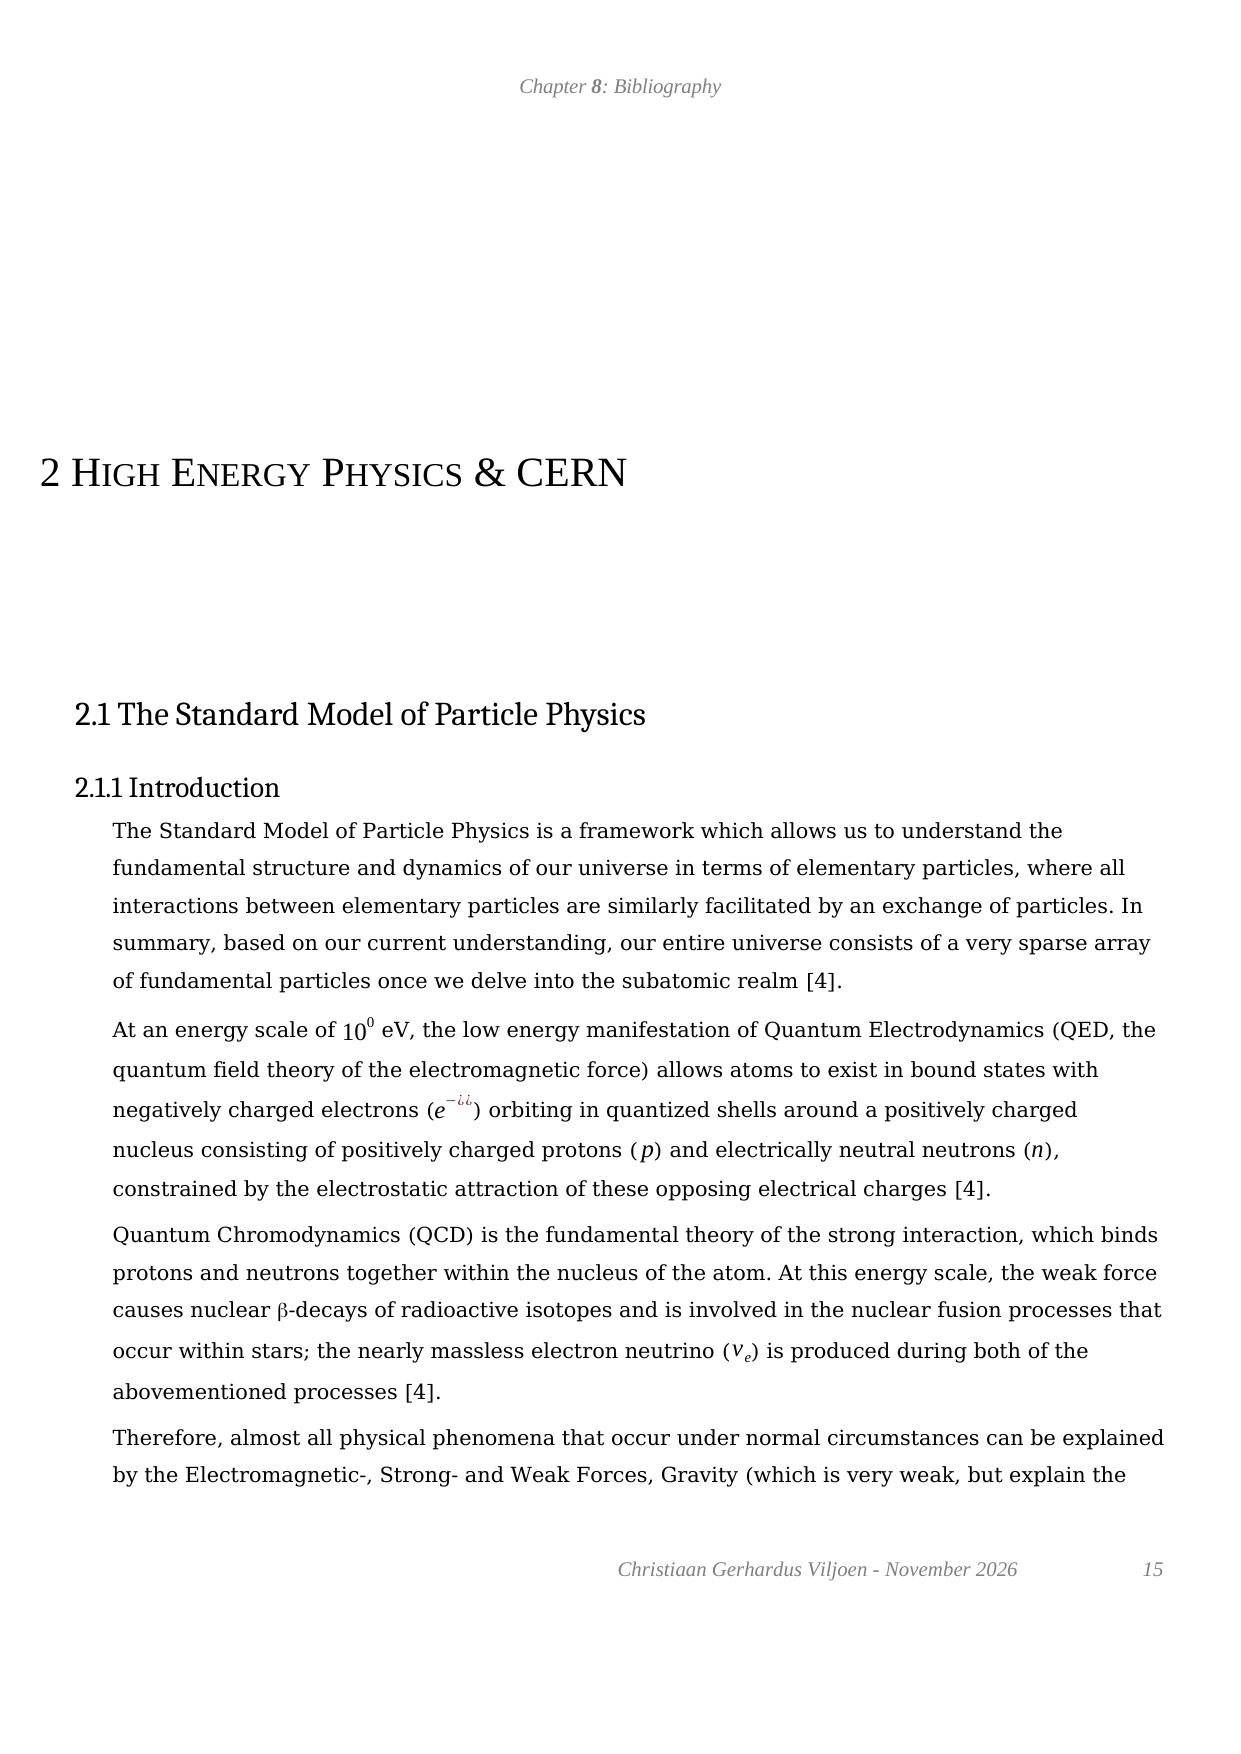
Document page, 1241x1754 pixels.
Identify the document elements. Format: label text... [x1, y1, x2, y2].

subtitle High Energy Physics & CERN [39, 448, 1165, 496]
text At an energy scale of eV, the low energy manifestation of Quantum Electrodynamics (QED, the quantum field theory of the electromagnetic force) allows atoms to exist in bound states with negatively charged electrons () orbiting in quantized shells around a positively charged nucleus consisting of positively charged protons () and electrically neutral neutrons (), constrained by the electrostatic attraction of these opposing electrical charges. [112, 1013, 1165, 1201]
subtitle Introduction [75, 772, 1165, 805]
text The Standard Model of Particle Physics is a framework which allows us to understand the fundamental structure and dynamics of our universe in terms of elementary particles, where all interactions between elementary particles are similarly facilitated by an exchange of particles. In summary, based on our current understanding, our entire universe consists of a very sparse array of fundamental particles once we delve into the subatomic realm . [112, 818, 1165, 993]
text Quantum Chromodynamics (QCD) is the fundamental theory of the strong interaction, which binds protons and neutrons together within the nucleus of the atom. At this energy scale, the weak force causes nuclear -decays of radioactive isotopes and is involved in the nuclear fusion processes that occur within stars; the nearly massless electron neutrino () is produced during both of the abovementioned processes. [112, 1222, 1165, 1403]
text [112, 1424, 1165, 1487]
subtitle The Standard Model of Particle Physics [75, 696, 1165, 734]
